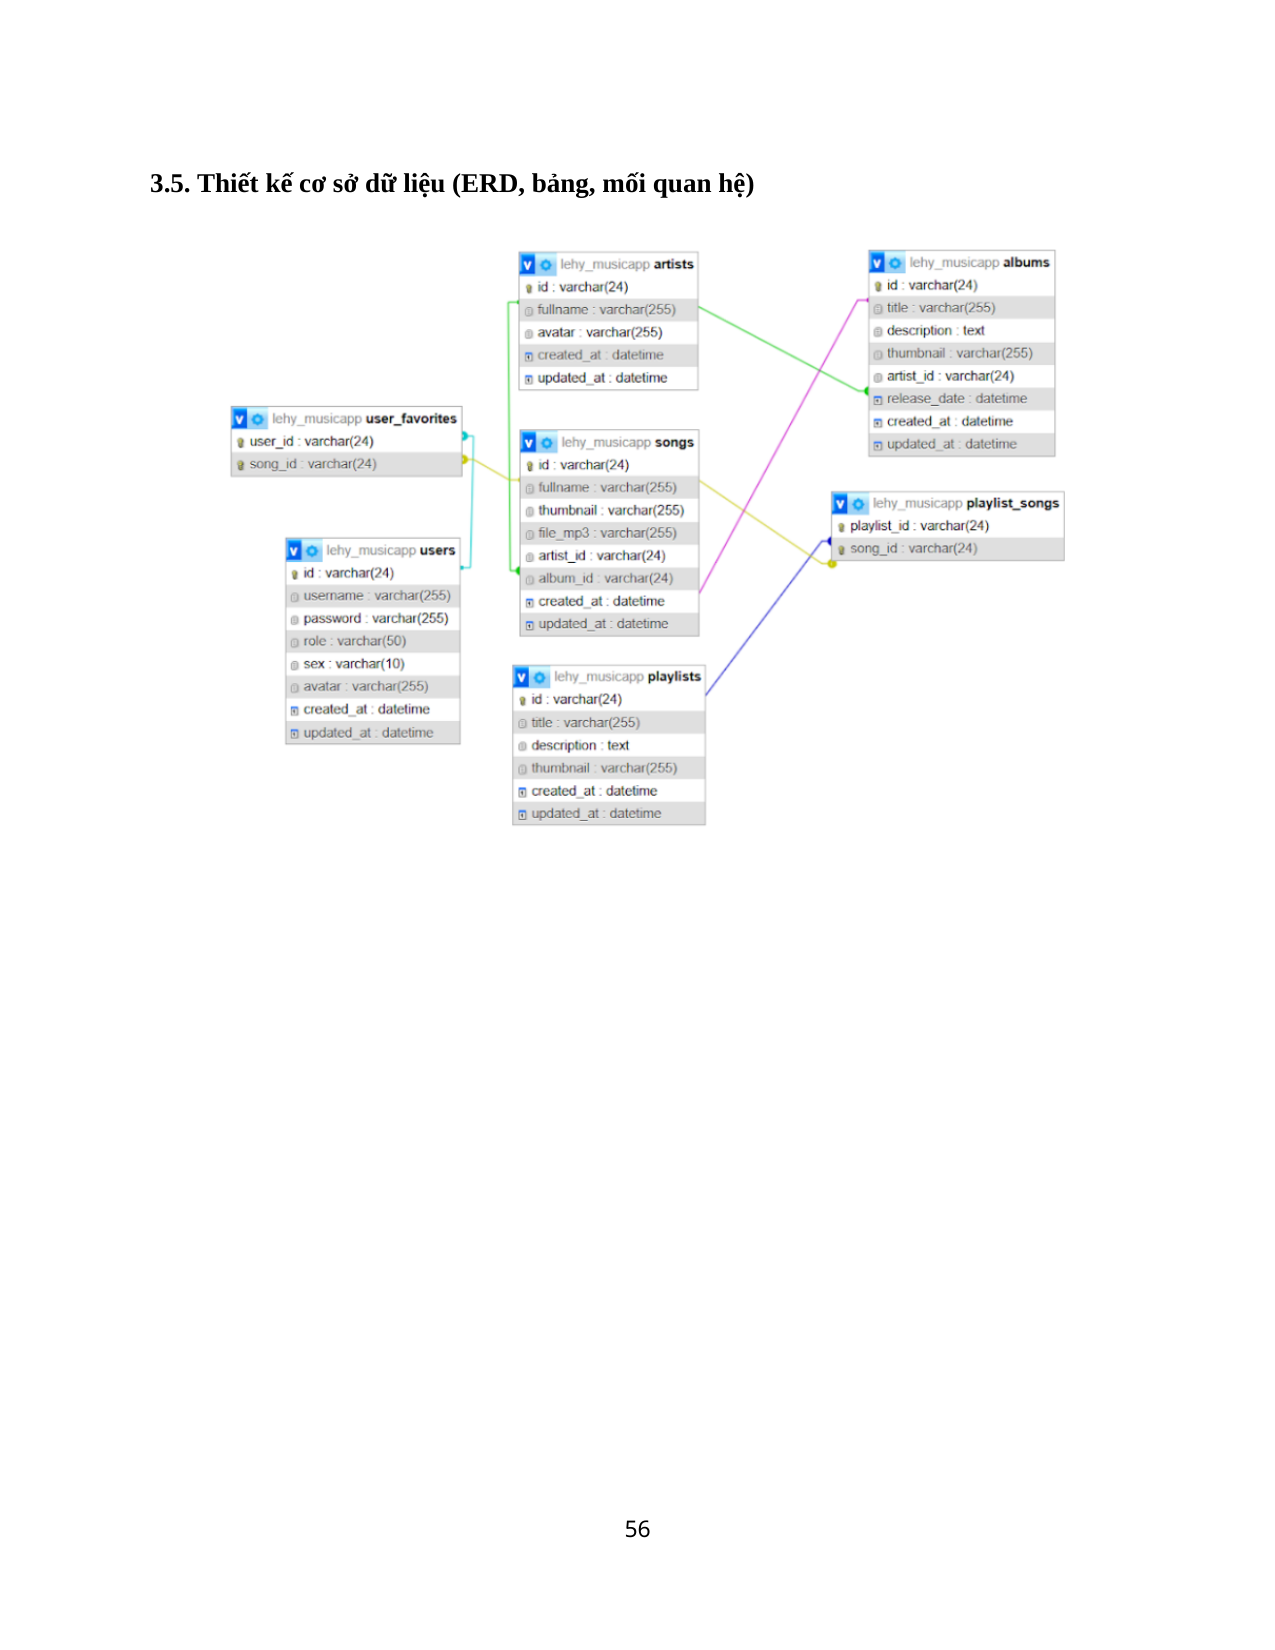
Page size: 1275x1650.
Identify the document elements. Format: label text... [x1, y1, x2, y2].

subtitle 3.5. Thiết kế cơ sở dữ liệu (ERD, bảng, mối quan hệ) [150, 167, 1125, 198]
picture [150, 208, 1125, 879]
